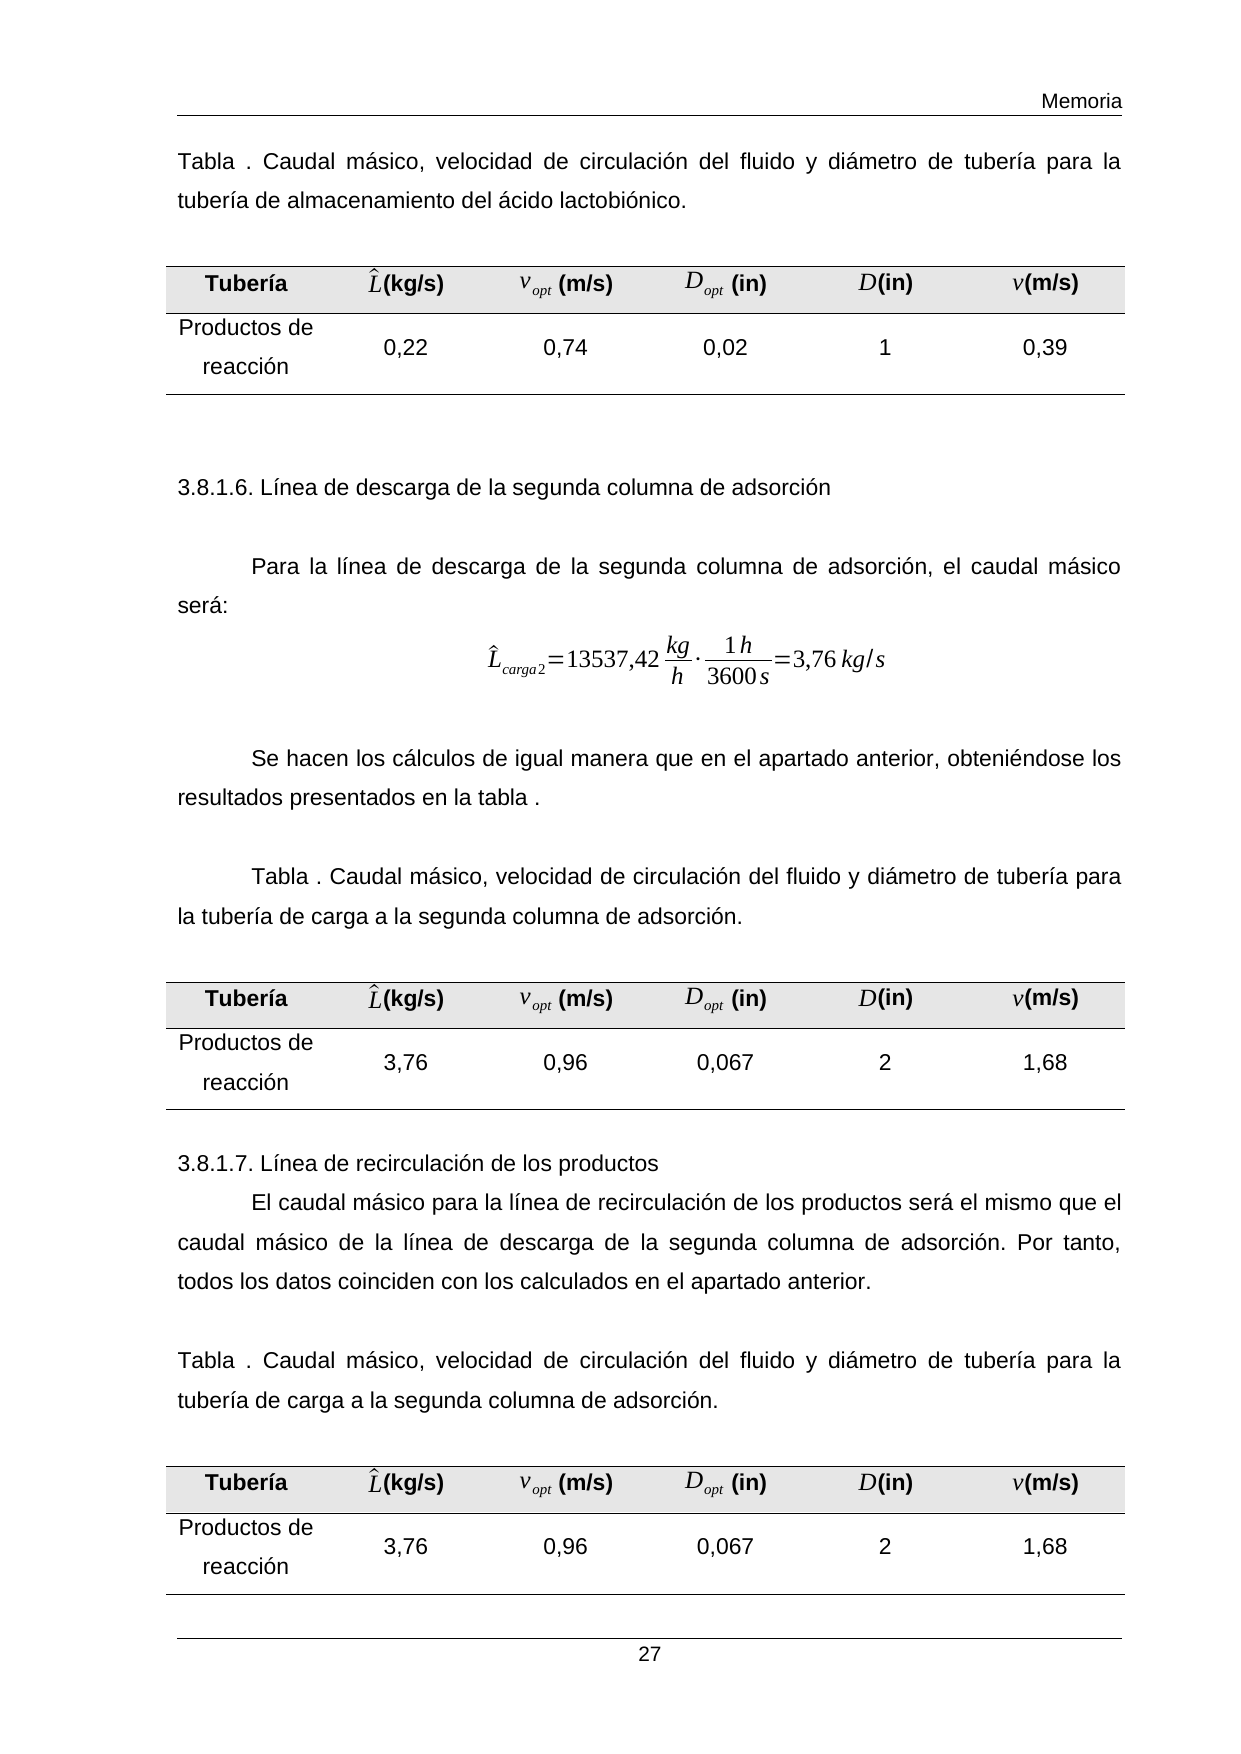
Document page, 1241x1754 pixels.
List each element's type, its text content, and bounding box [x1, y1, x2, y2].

table_cell 0,39 [965, 314, 1125, 394]
text 3.8.1.6. Línea de descarga de la segunda columna de adsorción [177, 474, 1122, 500]
table_header (in) [645, 983, 805, 1028]
table_header (m/s) [965, 983, 1125, 1028]
table_cell 1,68 [965, 1514, 1125, 1593]
table_cell Productos de reacción [166, 314, 326, 394]
table_cell 0,067 [645, 1029, 805, 1109]
table_cell 0,02 [645, 314, 805, 394]
table_cell Productos de reacción [166, 1029, 326, 1109]
table_header (m/s) [965, 1467, 1125, 1512]
table_header (m/s) [486, 1467, 645, 1512]
text Se hacen los cálculos de igual manera que en el apartado anterior, obteniéndose los resultados presentados en la tabla . [177, 745, 1122, 811]
table_cell 0,96 [486, 1514, 645, 1593]
table_cell Productos de reacción [166, 1514, 326, 1593]
table_cell 0,96 [486, 1029, 645, 1109]
table_cell 2 [805, 1029, 965, 1109]
table_header (kg/s) [326, 267, 486, 313]
table_header (m/s) [486, 267, 645, 313]
table_header Tubería [166, 1467, 326, 1512]
table_header (in) [805, 983, 965, 1028]
table_header (in) [805, 267, 965, 313]
table_header (in) [805, 1467, 965, 1512]
table_header (kg/s) [326, 983, 486, 1028]
table_cell 1 [805, 314, 965, 394]
text Para la línea de descarga de la segunda columna de adsorción, el caudal másico será: [177, 553, 1122, 619]
text Tabla . Caudal másico, velocidad de circulación del fluido y diámetro de tubería para la tubería de carga a la segunda columna de adsorción. [177, 863, 1122, 929]
text 3.8.1.7. Línea de recirculación de los productos [177, 1150, 1122, 1176]
table_header (m/s) [965, 267, 1125, 313]
text Tabla . Caudal másico, velocidad de circulación del fluido y diámetro de tubería para la tubería de carga a la segunda columna de adsorción. [177, 1347, 1122, 1413]
table_header (in) [645, 267, 805, 313]
text Tabla . Caudal másico, velocidad de circulación del fluido y diámetro de tubería para la tubería de almacenamiento del ácido lactobiónico. [177, 148, 1122, 213]
table_header (m/s) [486, 983, 645, 1028]
table_cell 0,067 [645, 1514, 805, 1593]
table_header (in) [645, 1467, 805, 1512]
table_cell 1,68 [965, 1029, 1125, 1109]
table_header Tubería [166, 983, 326, 1028]
table_cell 3,76 [326, 1514, 486, 1593]
table_cell 3,76 [326, 1029, 486, 1109]
text El caudal másico para la línea de recirculación de los productos será el mismo que el caudal másico de la línea de descarga de la segunda columna de adsorción. Por tanto, todos los datos coinciden con los calculados en el apartado anterior. [177, 1189, 1122, 1295]
table_cell 0,22 [326, 314, 486, 394]
table_header Tubería [166, 267, 326, 313]
table_cell 0,74 [486, 314, 645, 394]
table_cell 2 [805, 1514, 965, 1593]
table_header (kg/s) [326, 1467, 486, 1512]
